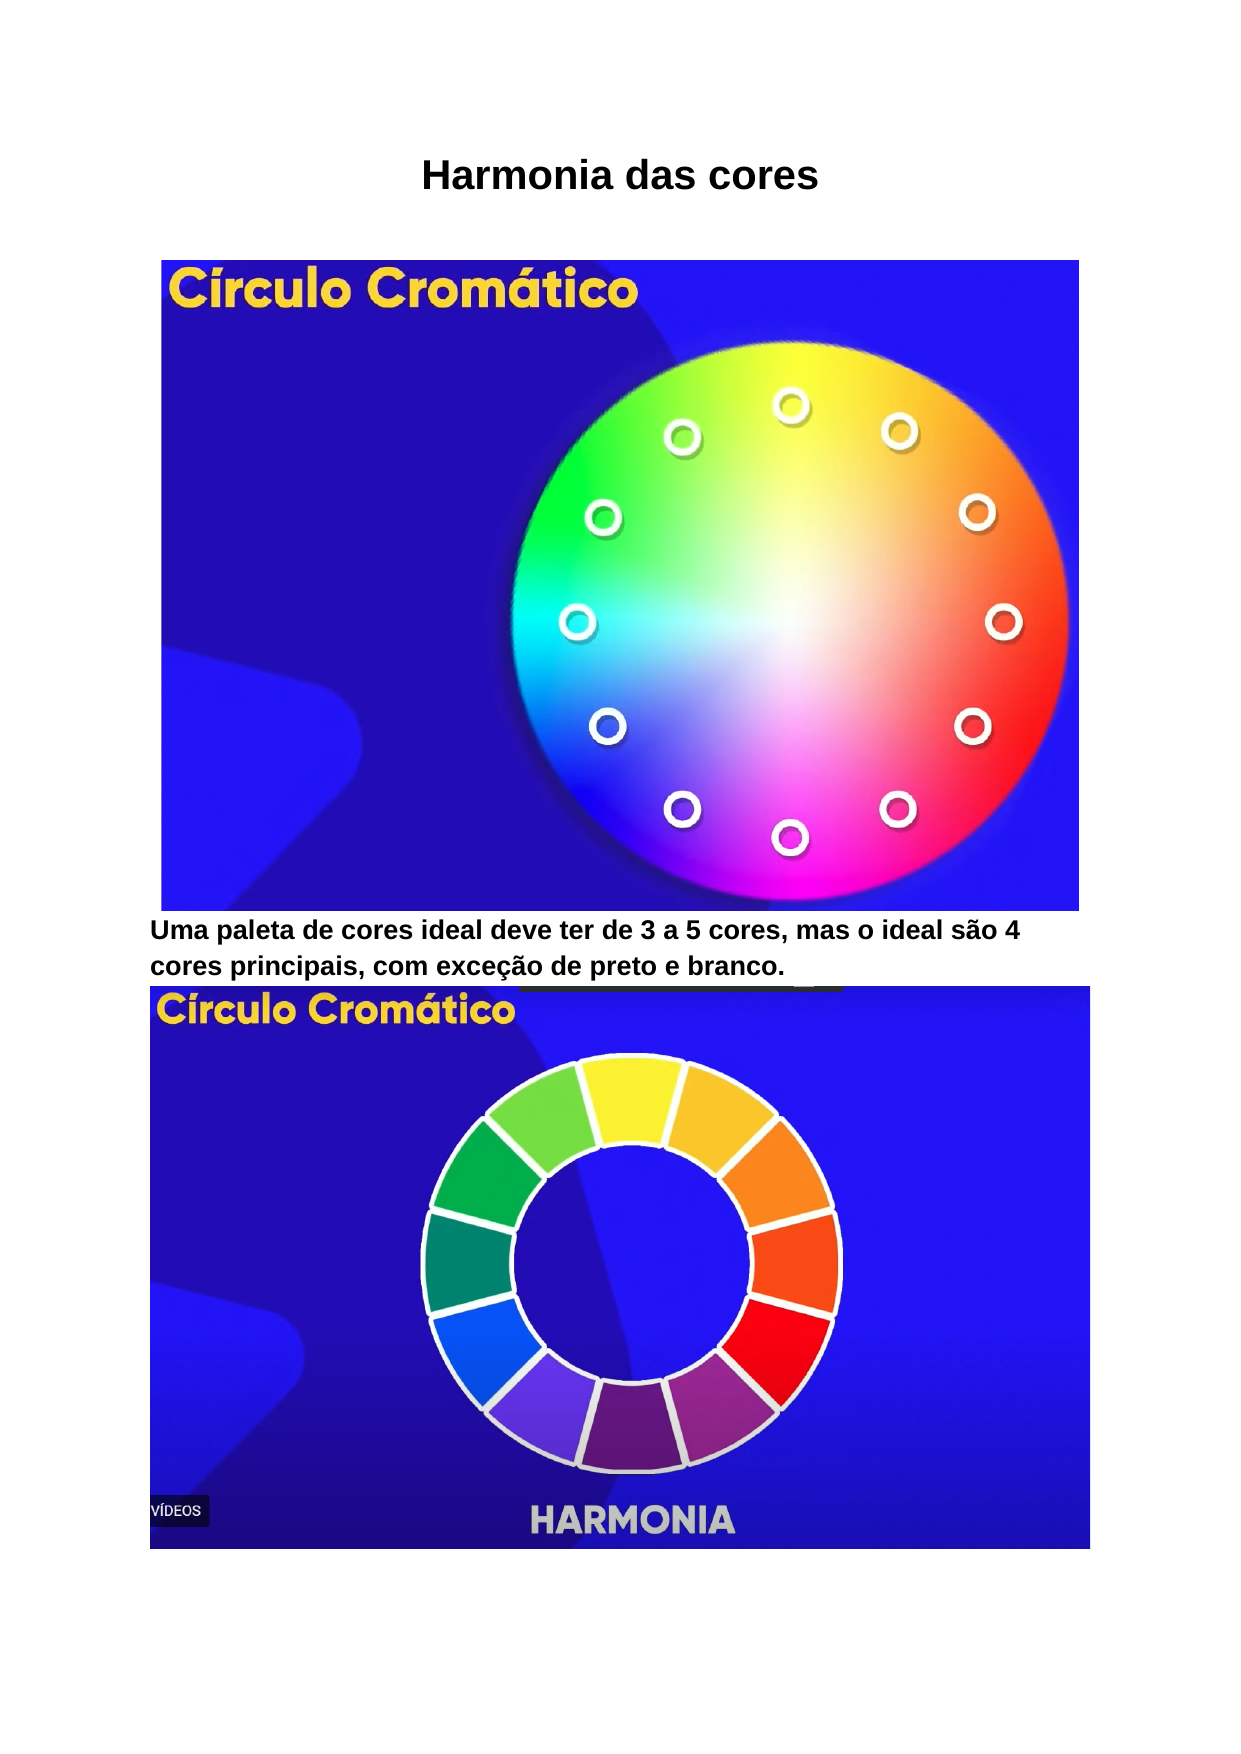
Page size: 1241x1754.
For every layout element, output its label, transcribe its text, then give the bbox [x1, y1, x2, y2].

picture [150, 986, 1091, 1549]
text Harmonia das cores [150, 150, 1090, 198]
picture [161, 260, 1079, 911]
text Uma paleta de cores ideal deve ter de 3 a 5 cores, mas o ideal são 4 cores principais, com exceção de preto e branco. [150, 914, 1090, 981]
